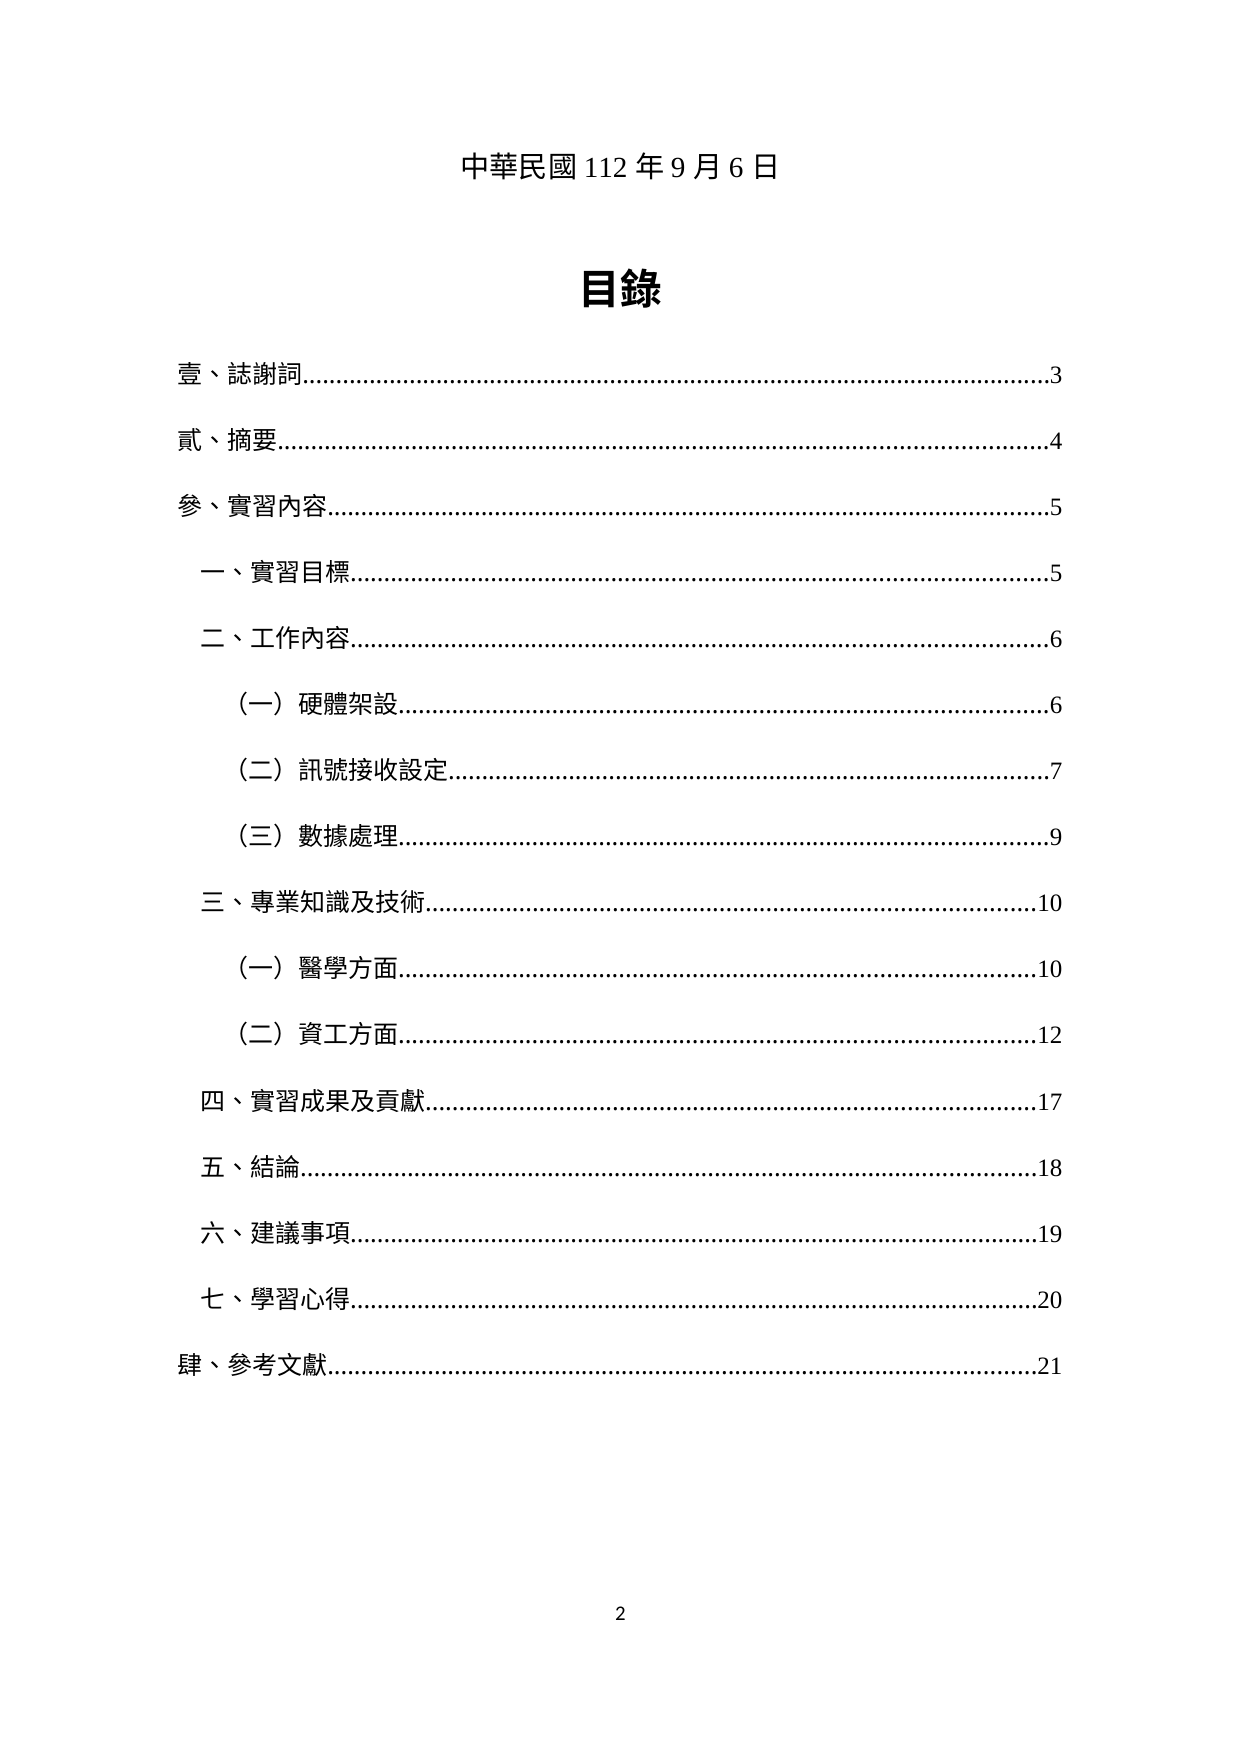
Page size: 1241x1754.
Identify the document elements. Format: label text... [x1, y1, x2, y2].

text 中華民國 112 年 9 月 6 日 [177, 128, 1063, 203]
